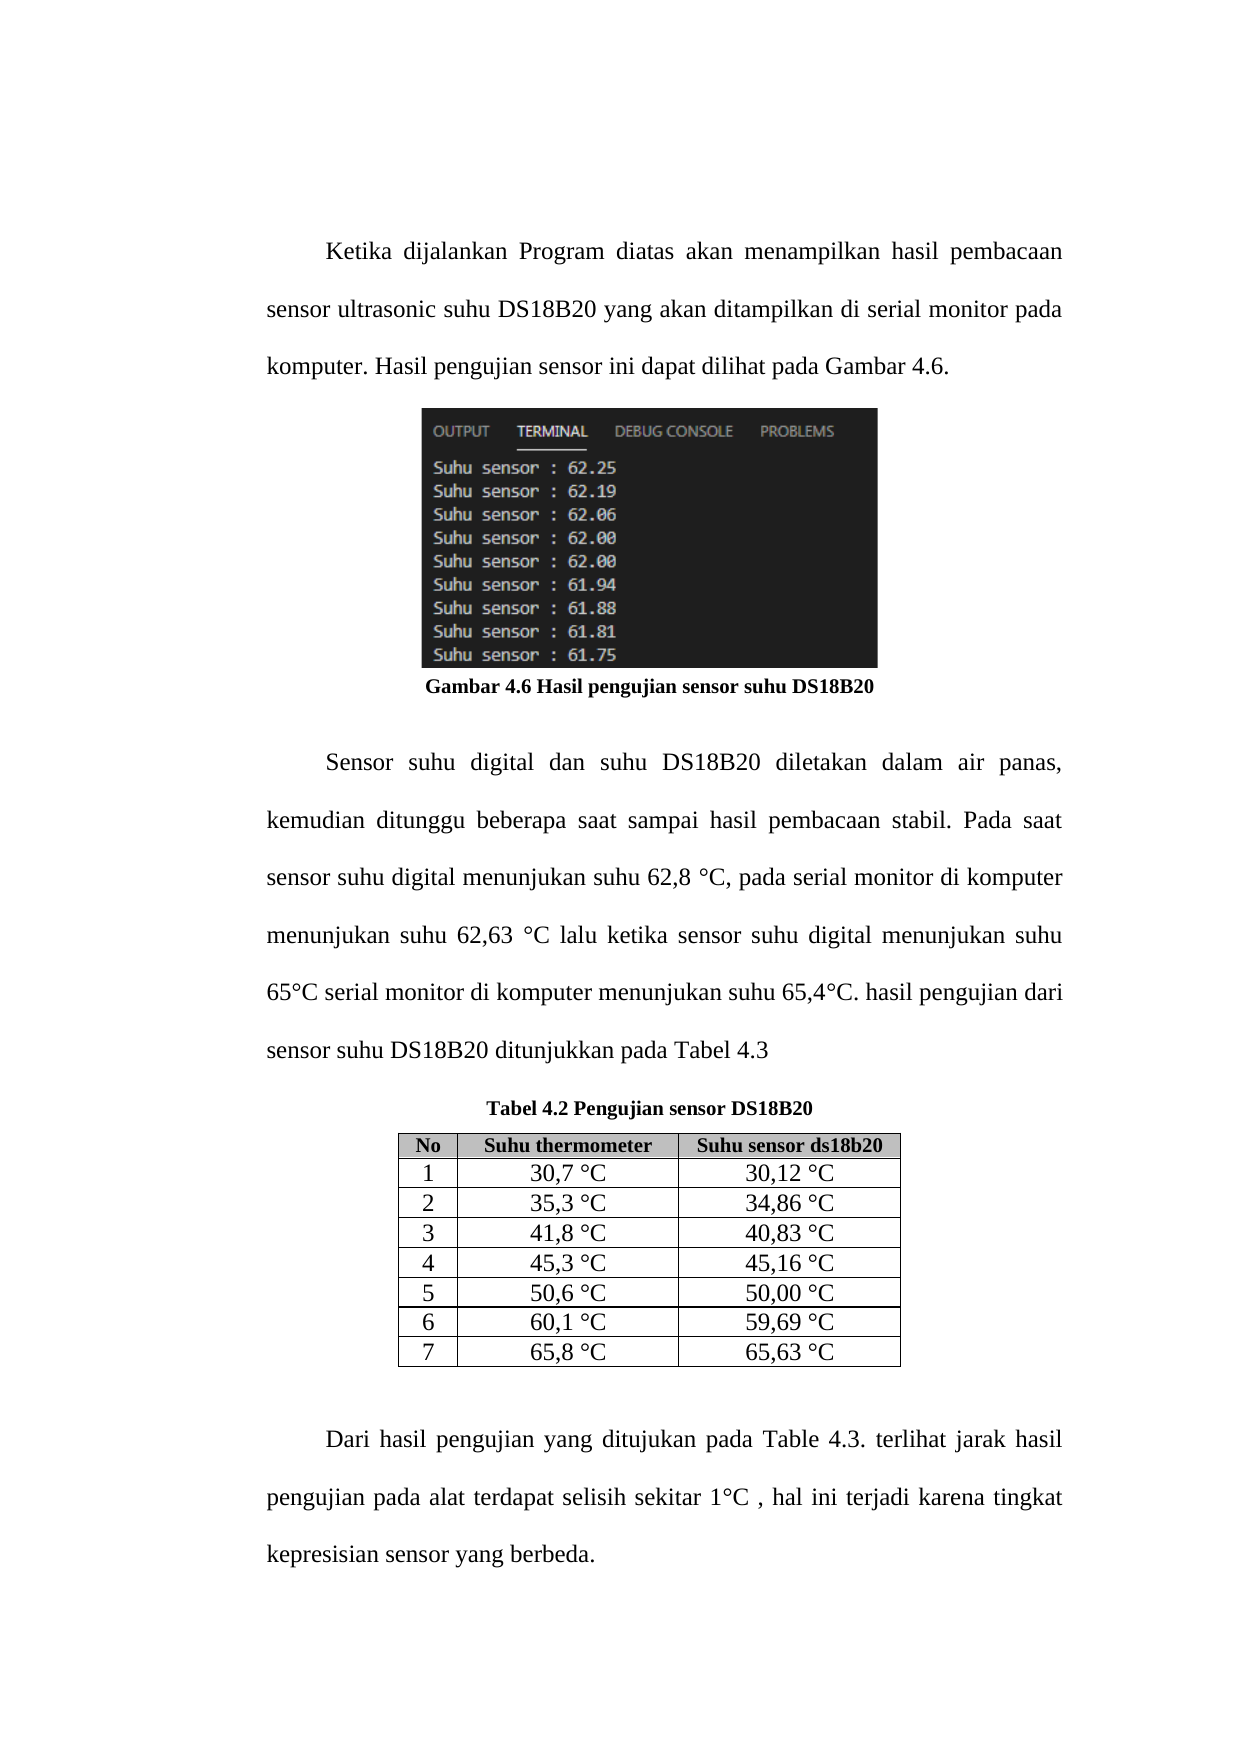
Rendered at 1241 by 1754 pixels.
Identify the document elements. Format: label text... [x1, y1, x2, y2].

picture [421, 408, 878, 668]
subtitle Tabel 4.2 Pengujian sensor DS18B20 [236, 1096, 1063, 1120]
table_cell 1 [399, 1159, 457, 1187]
text Dari hasil pengujian yang ditujukan pada Table 4.3. terlihat jarak hasil pengujian pada alat terdapat selisih sekitar 1°C , hal ini terjadi karena tingkat kepresisian sensor yang berbeda. [266, 1424, 1063, 1568]
table_header Suhu thermometer [458, 1134, 678, 1157]
table_cell 35,3 °C [458, 1188, 678, 1217]
table_cell 50,6 °C [458, 1278, 678, 1306]
table_cell 40,83 °C [679, 1218, 900, 1247]
table_cell 45,3 °C [458, 1248, 678, 1277]
table_cell 5 [399, 1278, 457, 1306]
table_header No [399, 1134, 457, 1157]
table_cell 6 [399, 1308, 457, 1336]
table_cell 30,7 °C [458, 1159, 678, 1187]
text Ketika dijalankan Program diatas akan menampilkan hasil pembacaan sensor ultrasonic suhu DS18B20 yang akan ditampilkan di serial monitor pada komputer. Hasil pengujian sensor ini dapat dilihat pada Gambar 4.6. [266, 236, 1063, 380]
table_cell 45,16 °C [679, 1248, 900, 1277]
table_cell 34,86 °C [679, 1188, 900, 1217]
table_cell 3 [399, 1218, 457, 1247]
table_cell 4 [399, 1248, 457, 1277]
table_cell 60,1 °C [458, 1308, 678, 1336]
table_cell 41,8 °C [458, 1218, 678, 1247]
text Sensor suhu digital dan suhu DS18B20 diletakan dalam air panas, kemudian ditunggu beberapa saat sampai hasil pembacaan stabil. Pada saat sensor suhu digital menunjukan suhu 62,8 °C, pada serial monitor di komputer menunjukan suhu 62,63 °C lalu ketika sensor suhu digital menunjukan suhu 65°C serial monitor di komputer menunjukan suhu 65,4°C. hasil pengujian dari sensor suhu DS18B20 ditunjukkan pada Tabel 4.3 [266, 747, 1063, 1063]
table_cell 59,69 °C [679, 1308, 900, 1336]
table_cell 30,12 °C [679, 1159, 900, 1187]
table_cell 65,8 °C [458, 1337, 678, 1366]
table_cell 2 [399, 1188, 457, 1217]
table_cell 7 [399, 1337, 457, 1366]
table_cell 65,63 °C [679, 1337, 900, 1366]
subtitle Gambar 4.6 Hasil pengujian sensor suhu DS18B20 [236, 674, 1063, 698]
table_cell 50,00 °C [679, 1278, 900, 1306]
table_header Suhu sensor ds18b20 [679, 1134, 900, 1157]
